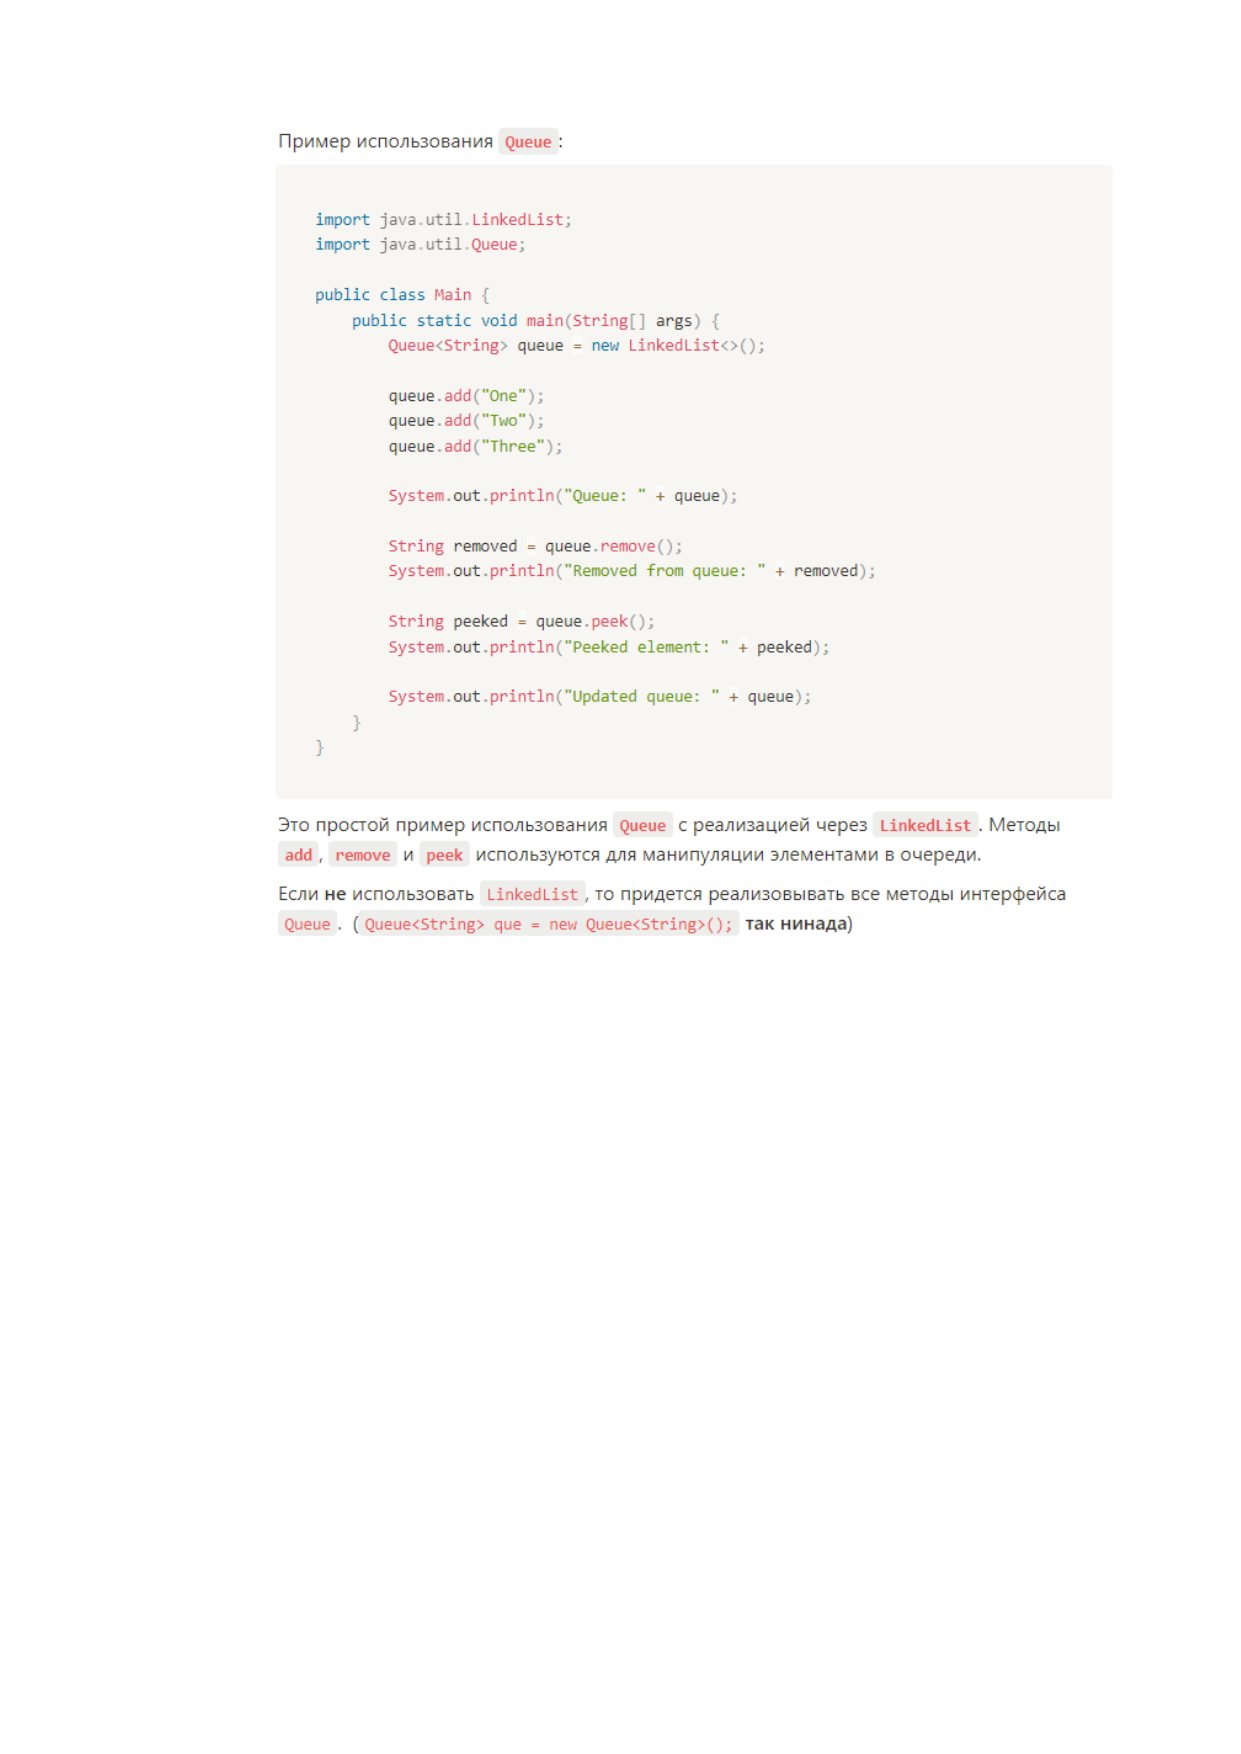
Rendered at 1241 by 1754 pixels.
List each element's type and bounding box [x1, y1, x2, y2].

picture [251, 118, 1226, 947]
